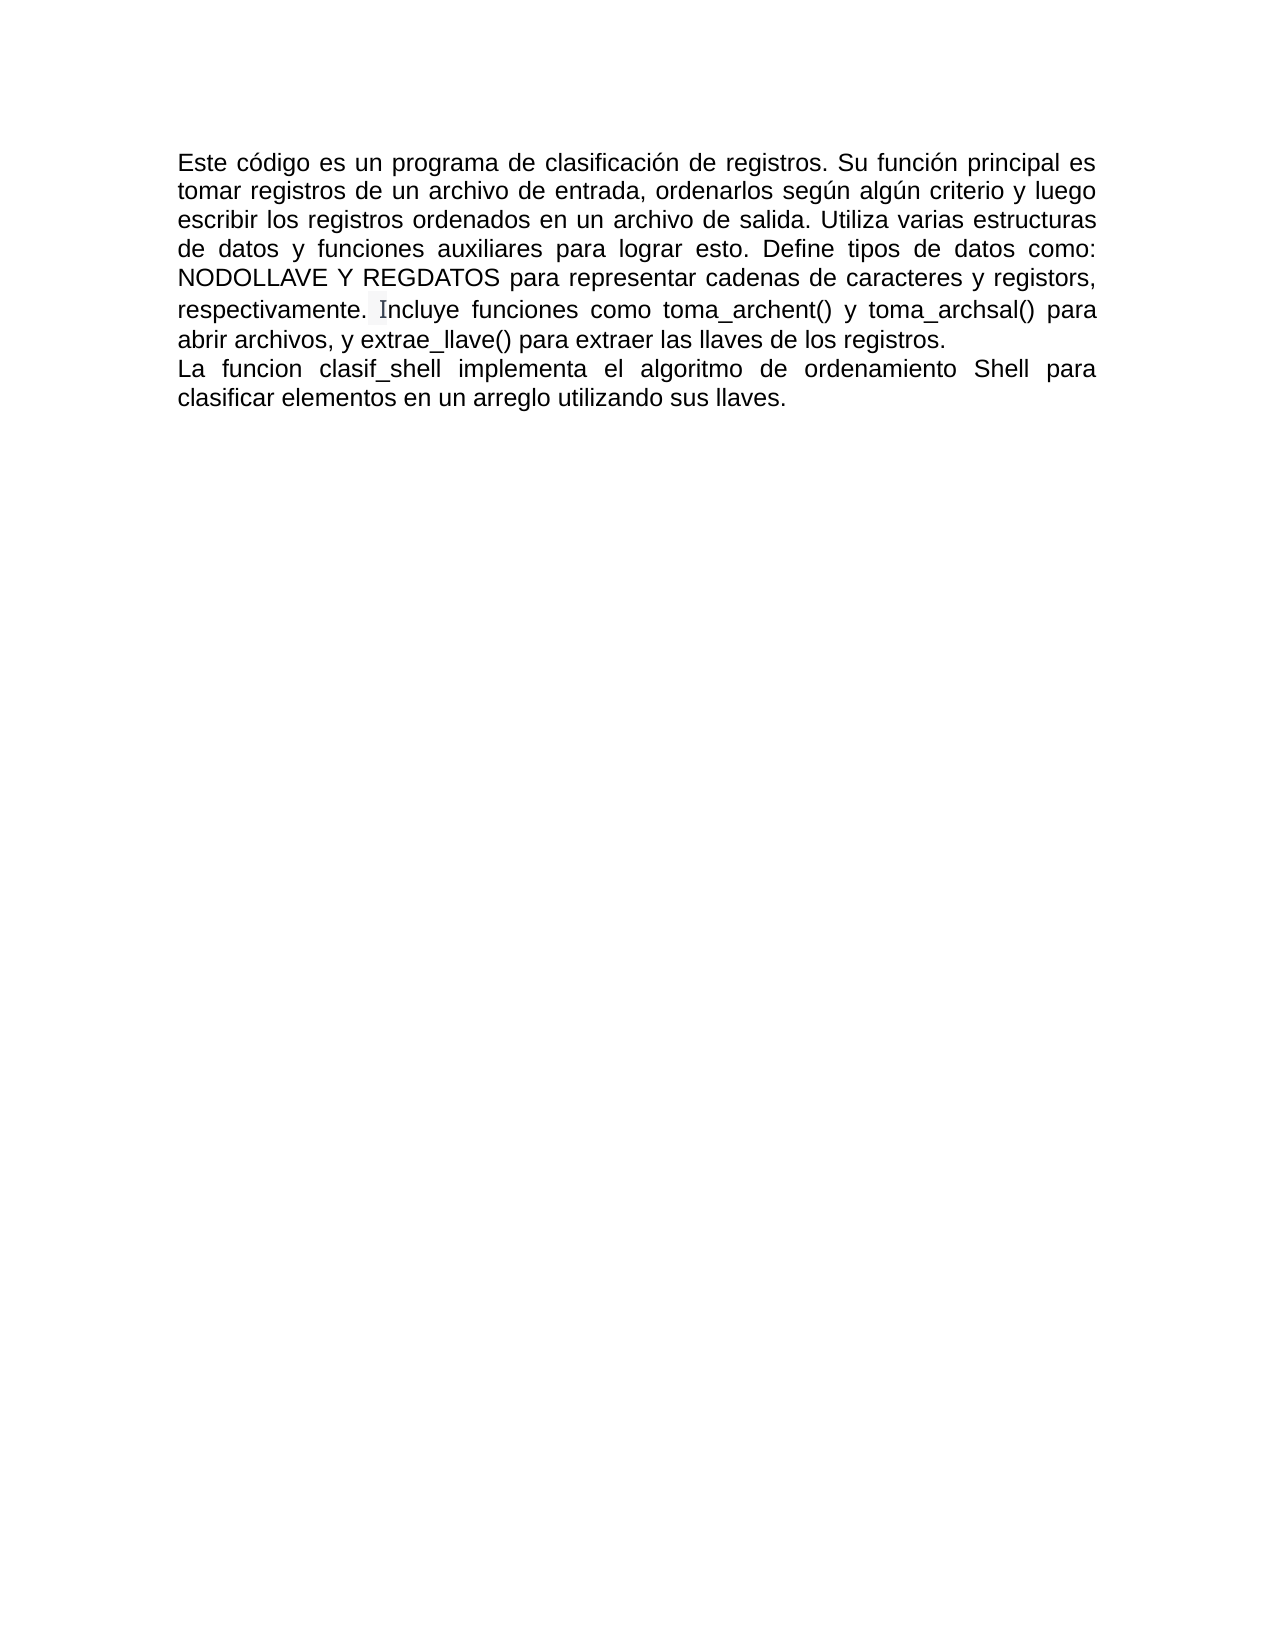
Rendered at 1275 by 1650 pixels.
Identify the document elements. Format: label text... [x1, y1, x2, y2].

text Este código es un programa de clasificación de registros. Su función principal es tomar registros de un archivo de entrada, ordenarlos según algún criterio y luego escribir los registros ordenados en un archivo de salida. Utiliza varias estructuras de datos y funciones auxiliares para lograr esto. Define tipos de datos como: NODOLLAVE Y REGDATOS para representar cadenas de caracteres y registors, respectivamente. Incluye funciones como toma_archent() y toma_archsal() para abrir archivos, y extrae_llave() para extraer las llaves de los registros. [177, 148, 1098, 354]
text La funcion clasif_shell implementa el algoritmo de ordenamiento Shell para clasificar elementos en un arreglo utilizando sus llaves. [177, 354, 1098, 412]
